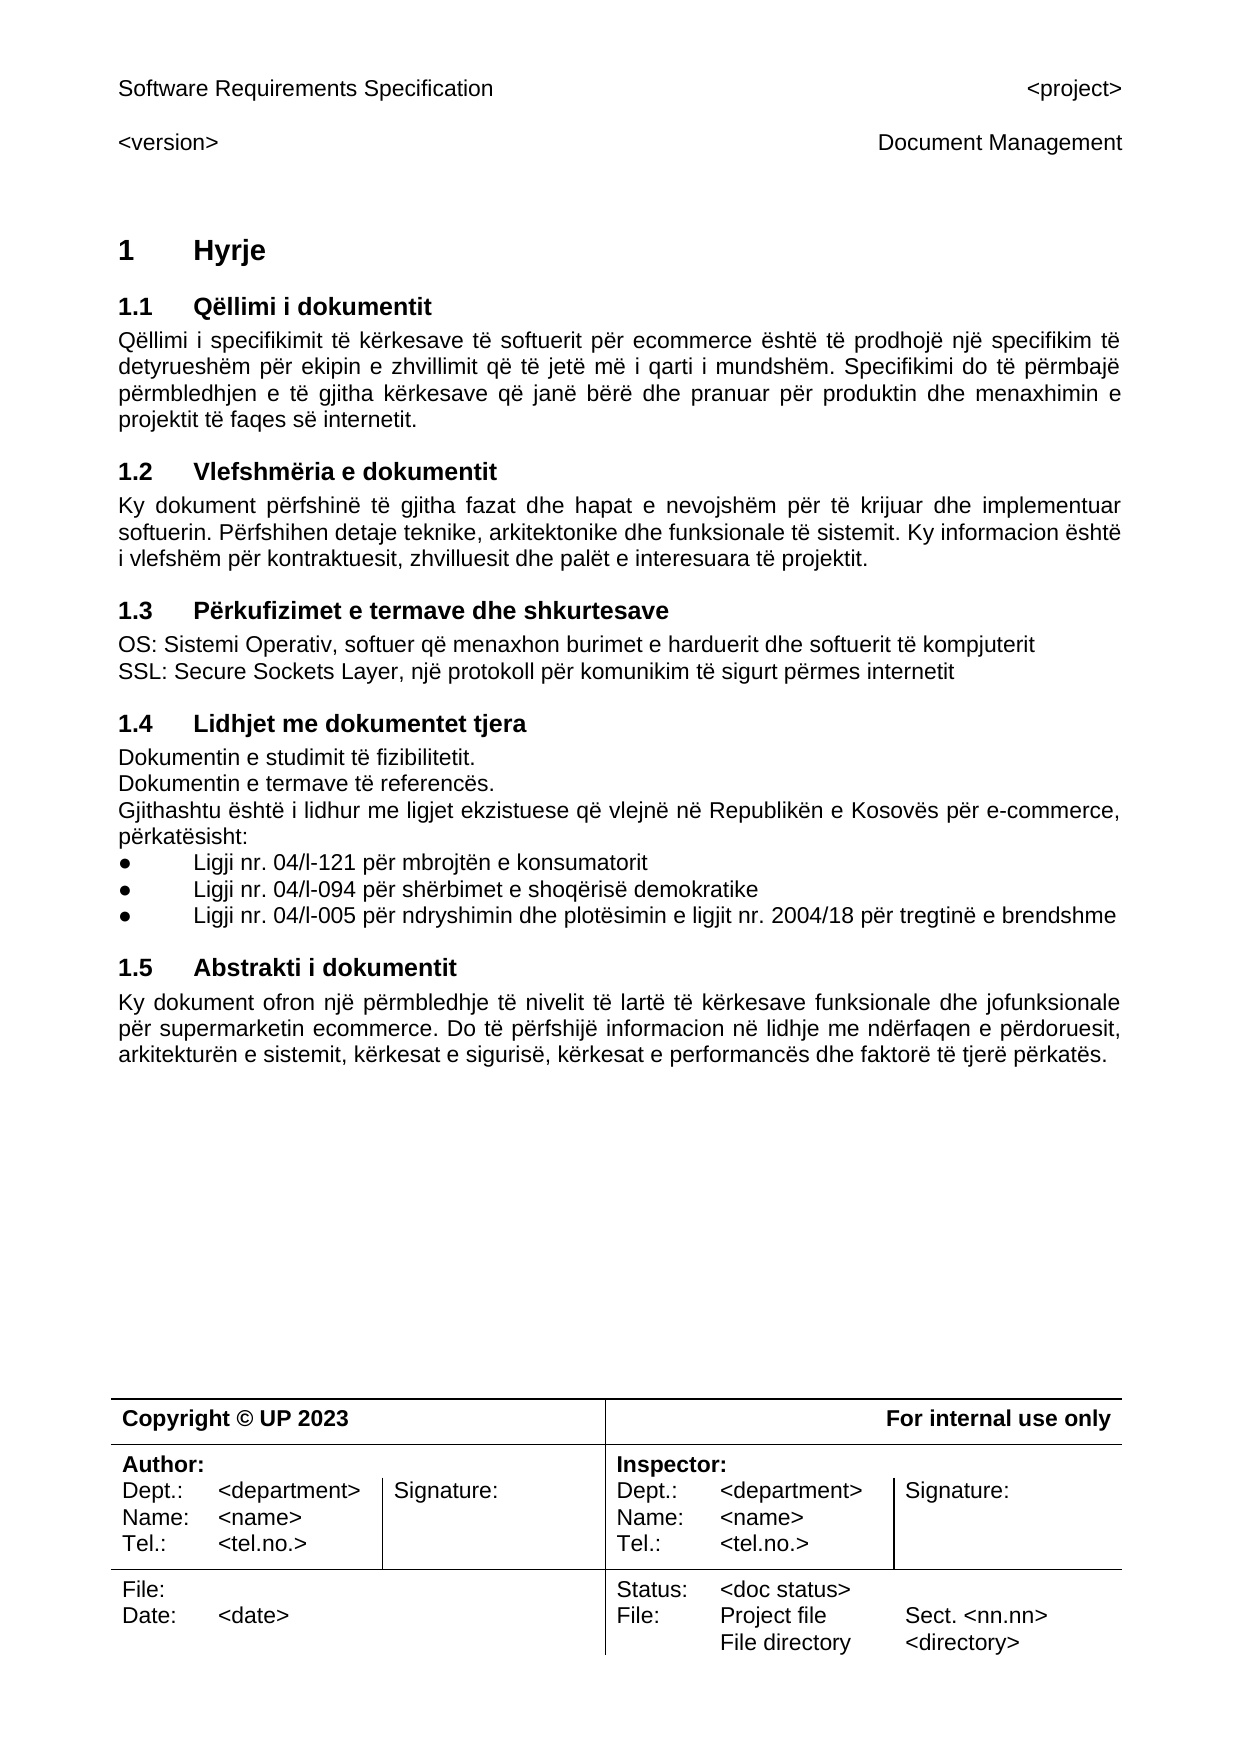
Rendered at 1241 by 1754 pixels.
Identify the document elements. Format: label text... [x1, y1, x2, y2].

subtitle Vlefshmëria e dokumentit [118, 457, 1122, 486]
text OS: Sistemi Operativ, softuer që menaxhon burimet e harduerit dhe softuerit të kompjuterit [118, 631, 1122, 658]
list Ligji nr. 04/l-005 për ndryshimin dhe plotësimin e ligjit nr. 2004/18 për tregtinë e brendshme [118, 902, 1122, 928]
subtitle Përkufizimet e termave dhe shkurtesave [118, 596, 1122, 625]
text Gjithashtu është i lidhur me ligjet ekzistuese që vlejnë në Republikën e Kosovës për e-commerce, përkatësisht: [118, 797, 1122, 849]
text Ky dokument ofron një përmbledhje të nivelit të lartë të kërkesave funksionale dhe jofunksionale për supermarketin ecommerce. Do të përfshijë informacion në lidhje me ndërfaqen e përdoruesit, arkitekturën e sistemit, kërkesat e sigurisë, kërkesat e performancës dhe faktorë të tjerë përkatës. [118, 988, 1122, 1067]
subtitle Hyrje [118, 233, 1122, 267]
text Qëllimi i specifikimit të kërkesave të softuerit për ecommerce është të prodhojë një specifikim të detyrueshëm për ekipin e zhvillimit që të jetë më i qarti i mundshëm. Specifikimi do të përmbajë përmbledhjen e të gjitha kërkesave që janë bërë dhe pranuar për produktin dhe menaxhimin e projektit të faqes së internetit. [118, 327, 1122, 432]
subtitle Qëllimi i dokumentit [118, 292, 1122, 321]
text Dokumentin e studimit të fizibilitetit. [118, 744, 1122, 770]
text Ky dokument përfshinë të gjitha fazat dhe hapat e nevojshëm për të krijuar dhe implementuar softuerin. Përfshihen detaje teknike, arkitektonike dhe funksionale të sistemit. Ky informacion është i vlefshëm për kontraktuesit, zhvilluesit dhe palët e interesuara të projektit. [118, 492, 1122, 571]
text SSL: Secure Sockets Layer, një protokoll për komunikim të sigurt përmes internetit [118, 658, 1122, 684]
text Dokumentin e termave të referencës. [118, 770, 1122, 797]
list Ligji nr. 04/l-094 për shërbimet e shoqërisë demokratike [118, 876, 1122, 902]
list Ligji nr. 04/l-121 për mbrojtën e konsumatorit [118, 849, 1122, 876]
subtitle Abstrakti i dokumentit [118, 953, 1122, 982]
subtitle Lidhjet me dokumentet tjera [118, 709, 1122, 738]
